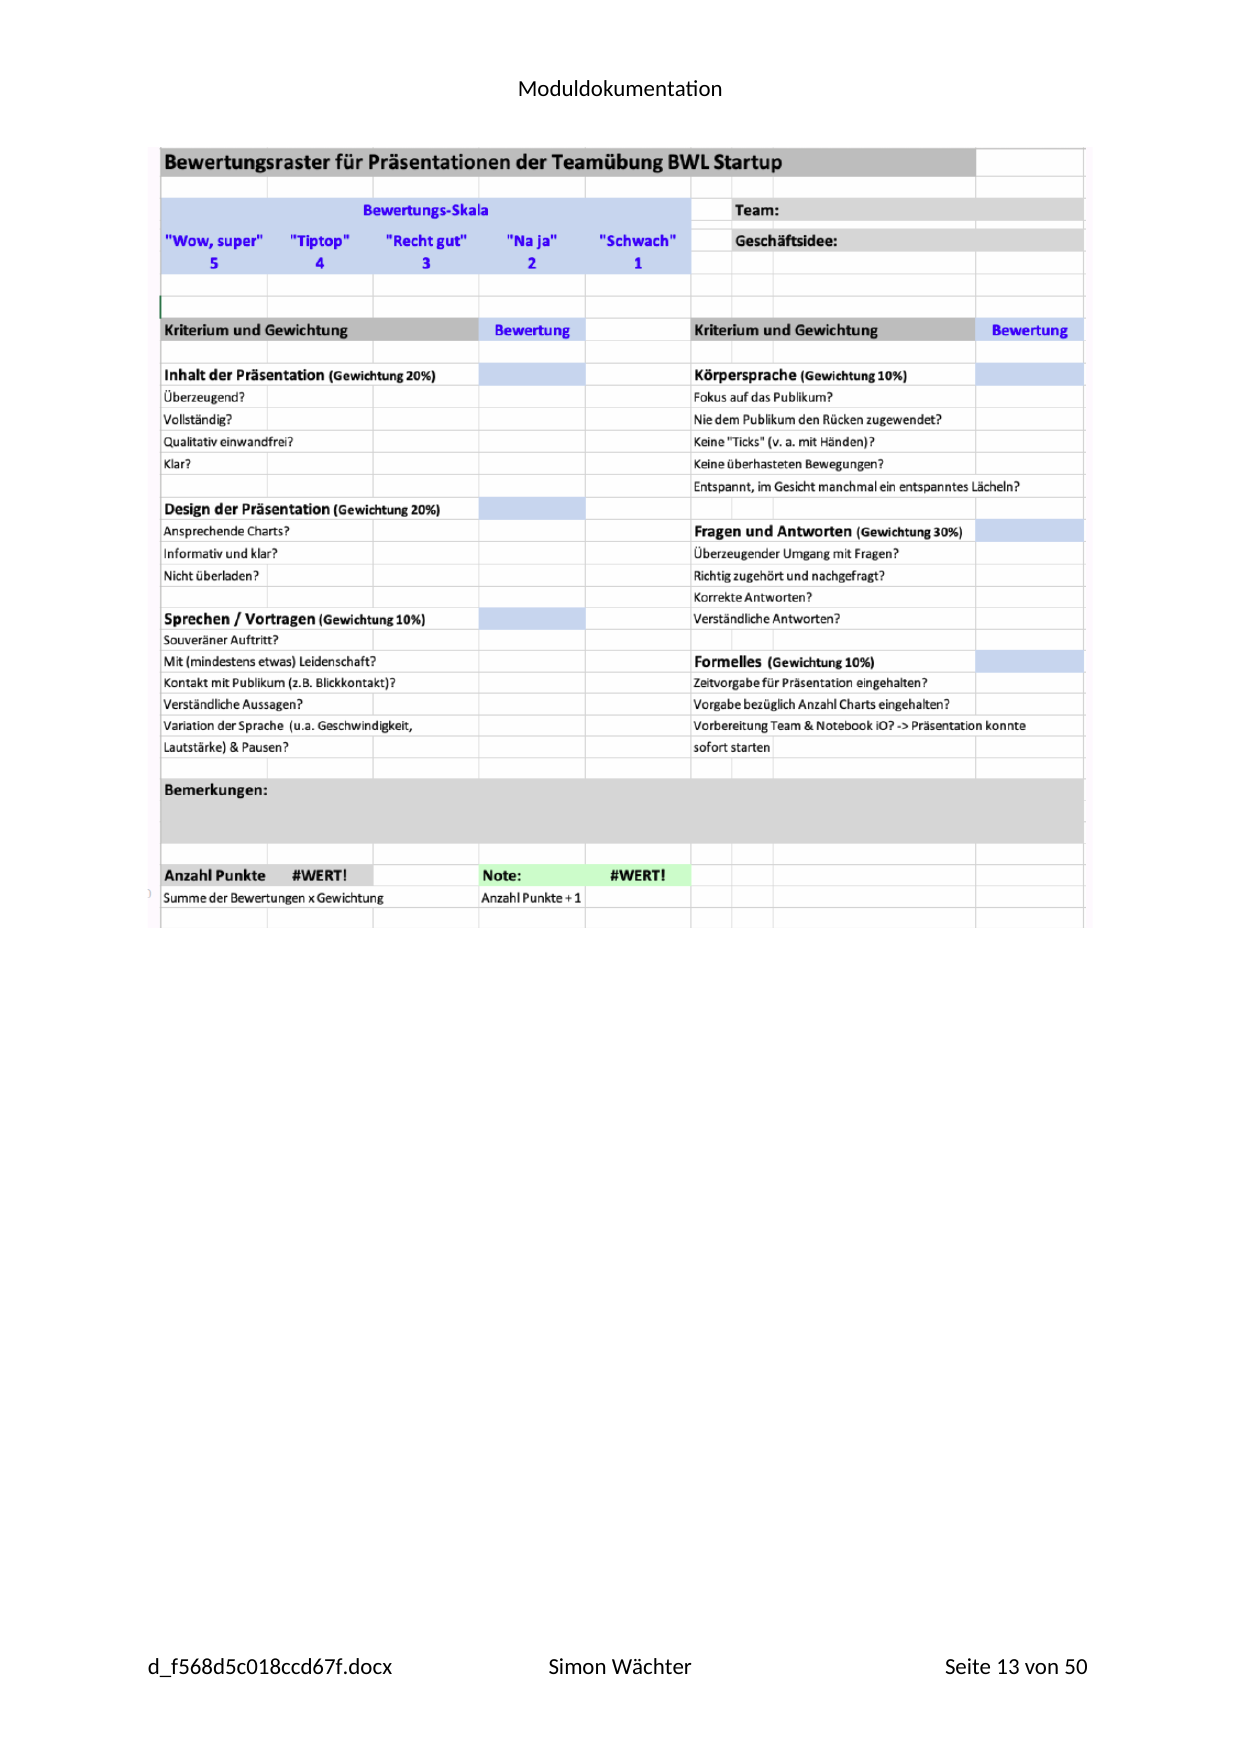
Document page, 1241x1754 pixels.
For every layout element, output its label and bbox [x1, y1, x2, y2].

picture [147, 147, 1093, 928]
